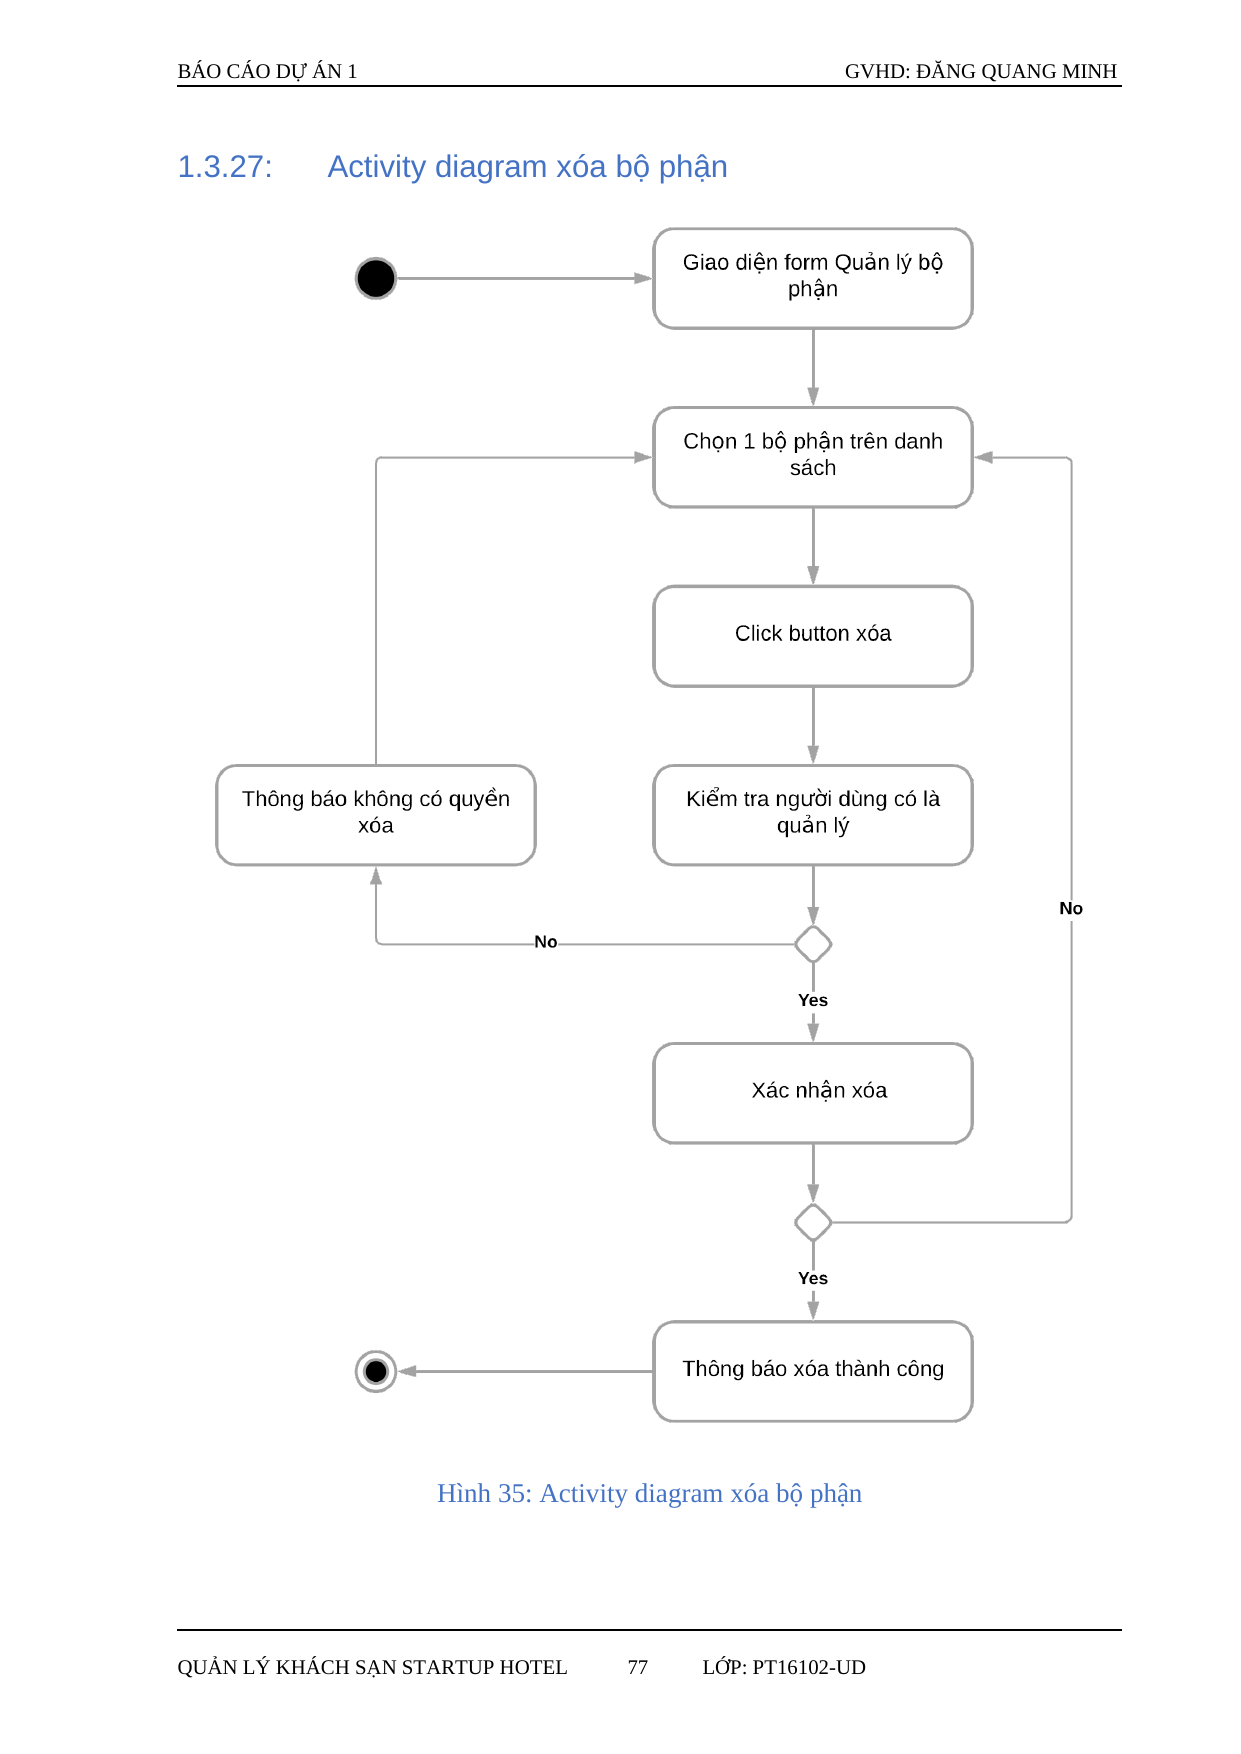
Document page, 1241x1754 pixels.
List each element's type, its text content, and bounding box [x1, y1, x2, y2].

picture [177, 190, 1123, 1461]
text Hình 35: Activity diagram xóa bộ phận [177, 1477, 1122, 1508]
subtitle Activity diagram xóa bộ phận [177, 148, 1122, 184]
